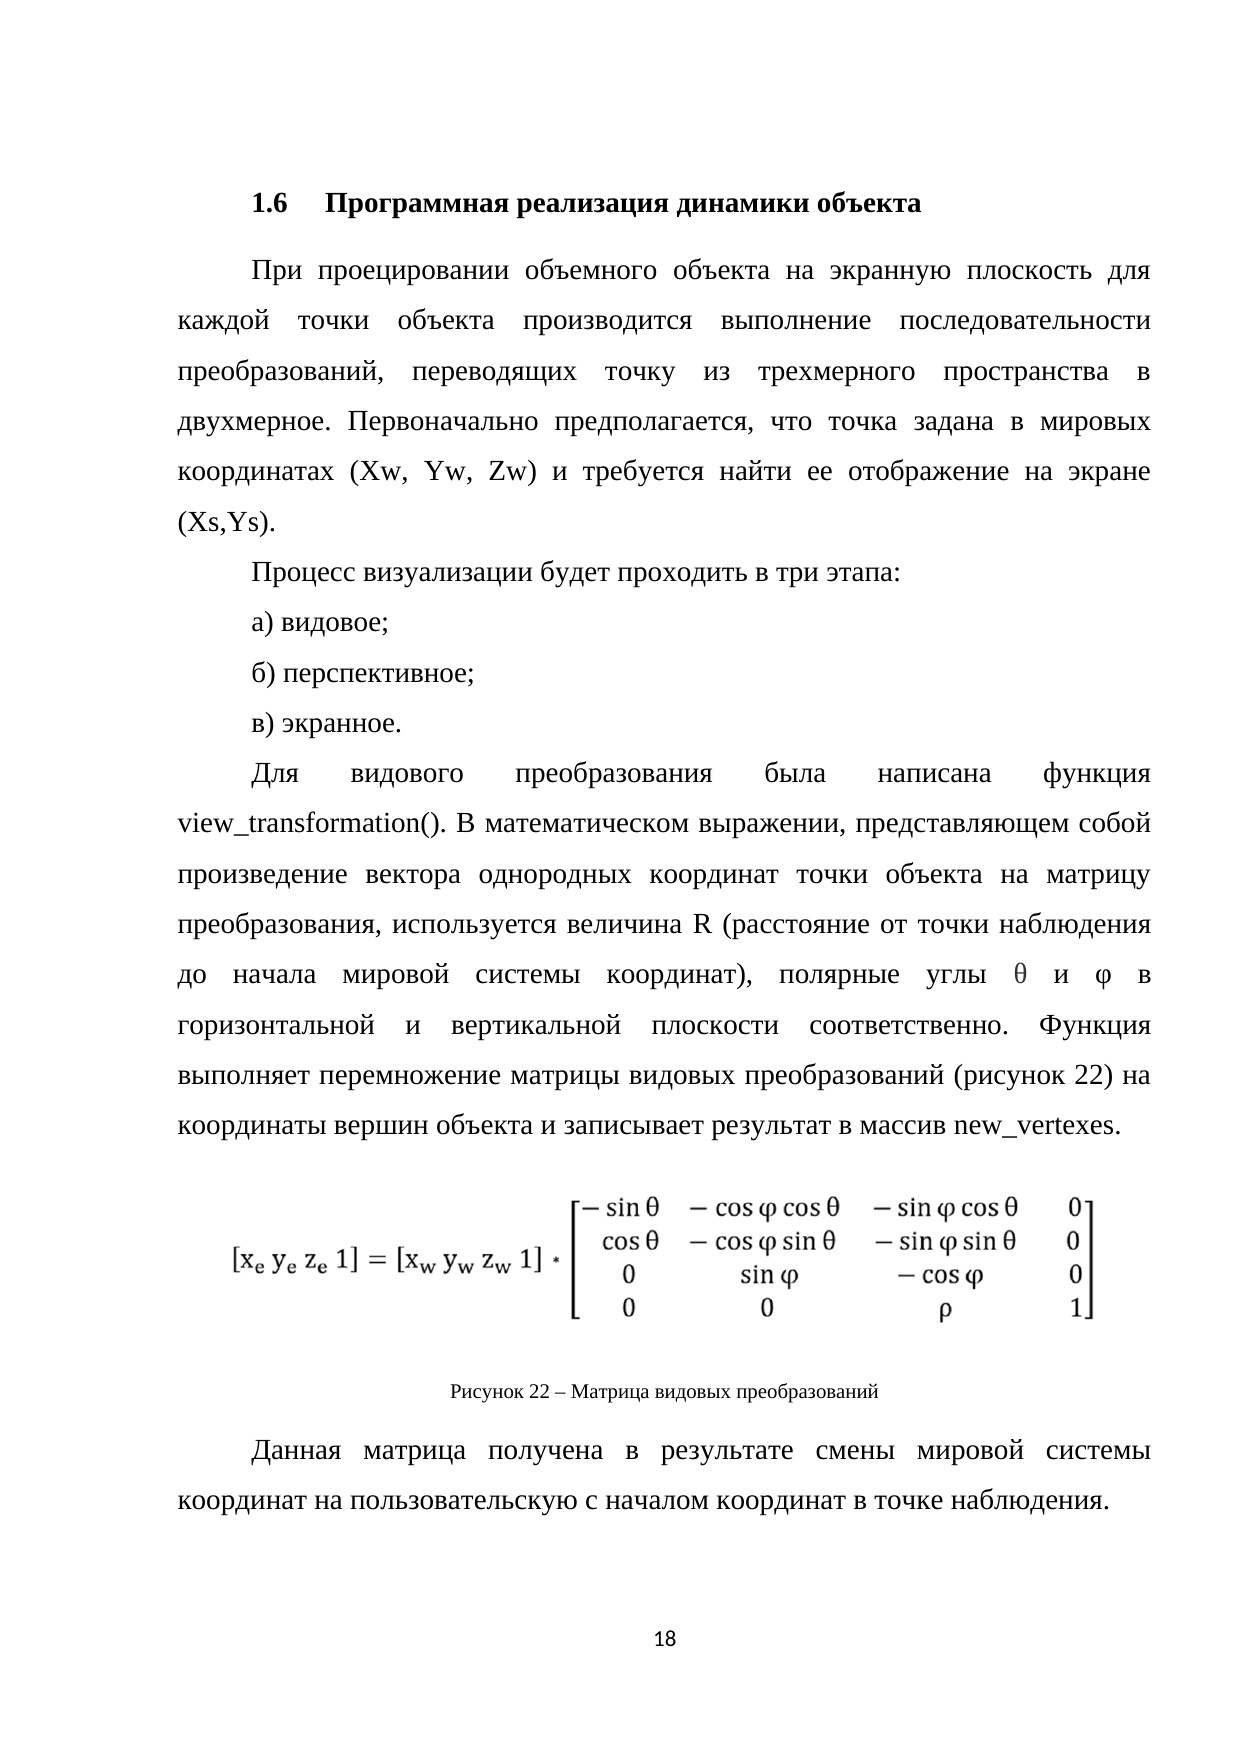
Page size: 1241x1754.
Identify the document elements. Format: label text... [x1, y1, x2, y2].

list Для видового преобразования была написана функция view_transformation(). В математическом выражении, представляющем собой произведение вектора однородных координат точки объекта на матрицу преобразования, используется величина R (расстояние от точки наблюдения до начала мировой системы координат), полярные углы θ и φ в горизонтальной и вертикальной плоскости соответственно. Функция выполняет перемножение матрицы видовых преобразований (рисунок 22) на координаты вершин объекта и записывает результат в массив new_vertexes. [177, 755, 1152, 1141]
picture [218, 1157, 1111, 1366]
list Процесс визуализации будет проходить в три этапа: [177, 554, 1152, 588]
list в) экранное. [177, 705, 1152, 738]
list Данная матрица получена в результате смены мировой системы координат на пользовательскую с началом координат в точке наблюдения. [177, 1432, 1152, 1516]
list а) видовое; [177, 604, 1152, 638]
list При проецировании объемного объекта на экранную плоскость для каждой точки объекта производится выполнение последовательности преобразований, переводящих точку из трехмерного пространства в двухмерное. Первоначально предполагается, что точка задана в мировых координатах (Xw, Yw, Zw) и требуется найти ее отображение на экране (Xs,Ys). [177, 252, 1152, 537]
list Рисунок 22 – Матрица видовых преобразований [177, 1379, 1152, 1403]
list б) перспективное; [177, 655, 1152, 688]
list Программная реализация динамики объекта [177, 185, 1152, 219]
